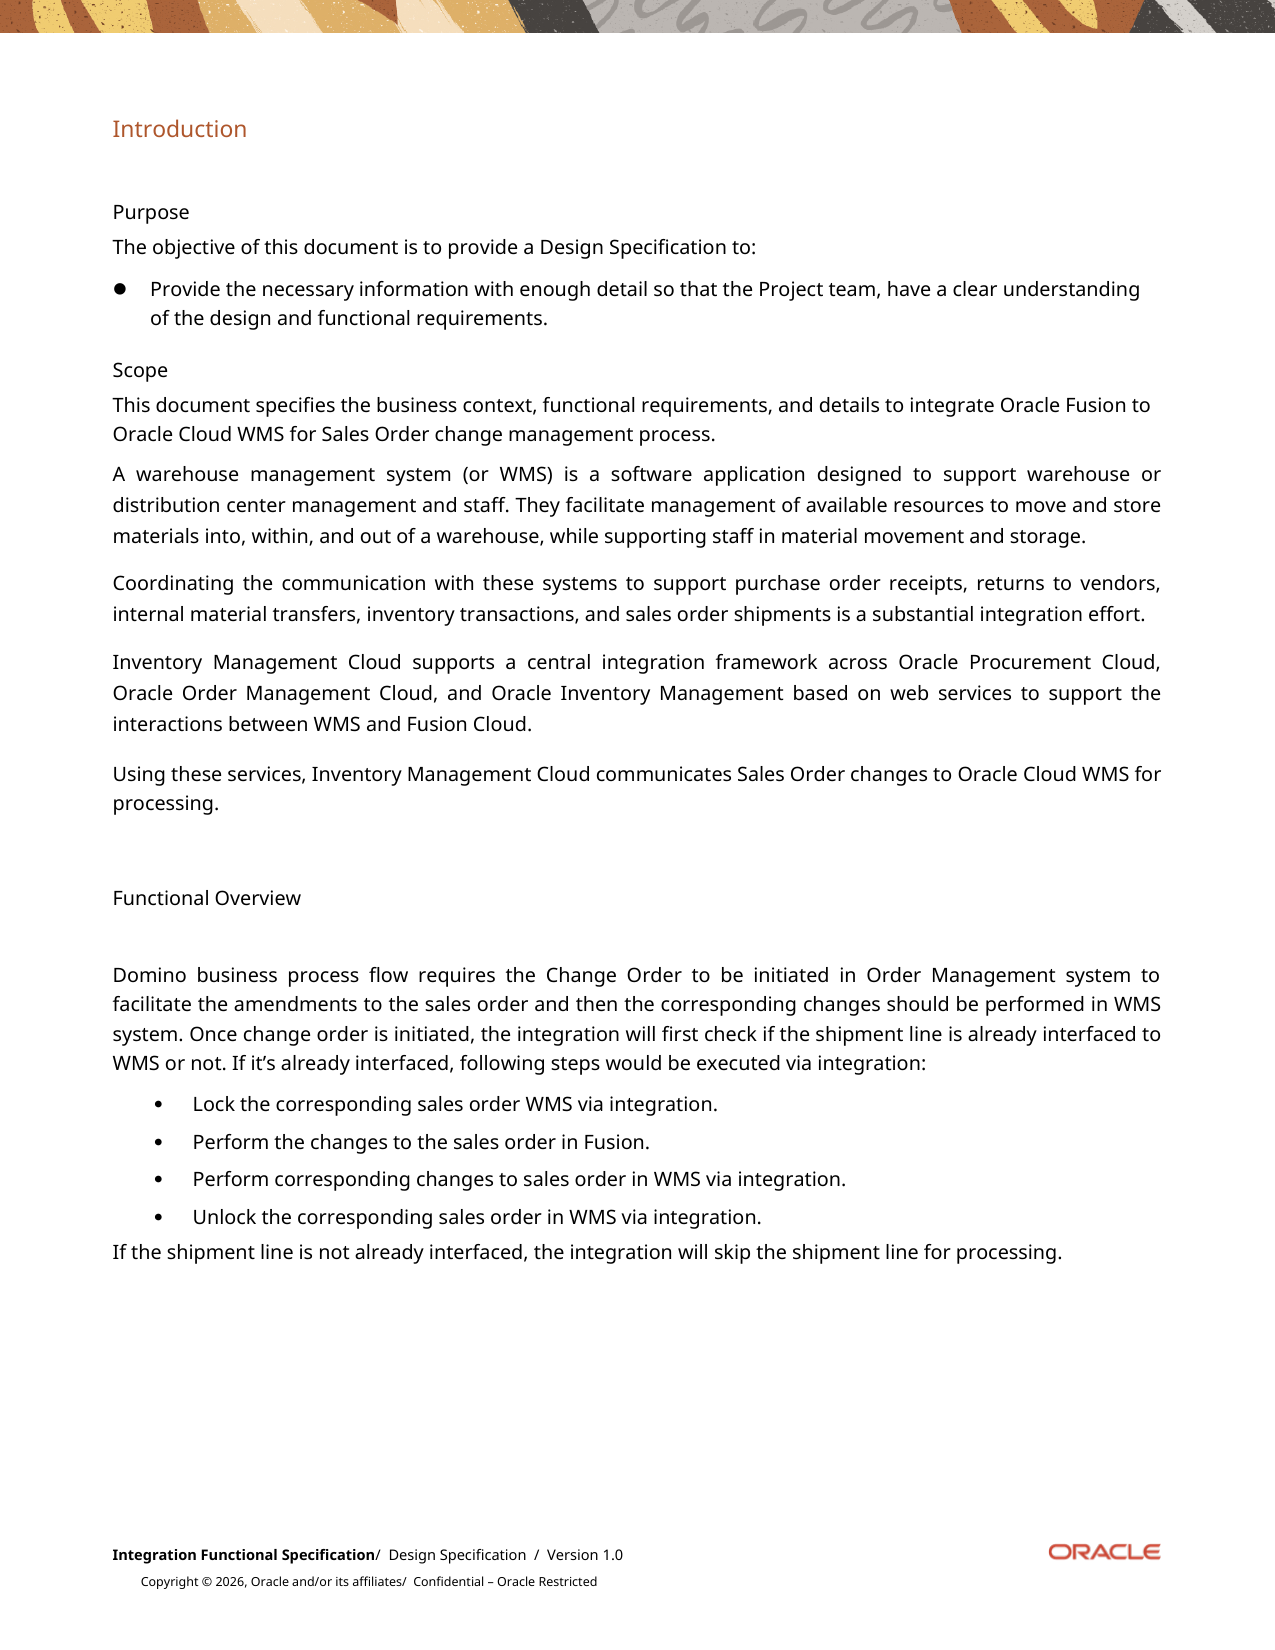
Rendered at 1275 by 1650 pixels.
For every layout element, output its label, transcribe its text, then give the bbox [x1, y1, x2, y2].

picture [1048, 1543, 1163, 1561]
text The objective of this document is to provide a Design Specification to: [112, 231, 1162, 260]
text If the shipment line is not already interfaced, the integration will skip the shipment line for processing. [112, 1238, 1162, 1266]
subtitle Introduction [112, 112, 1162, 144]
text Provide the necessary information with enough detail so that the Project team, have a clear understanding of the design and functional requirements. [112, 273, 1162, 331]
list Perform corresponding changes to sales order in WMS via integration. [155, 1163, 1162, 1193]
text A warehouse management system (or WMS) is a software application designed to support warehouse or distribution center management and staff. They facilitate management of available resources to move and store materials into, within, and out of a warehouse, while supporting staff in material movement and storage. [112, 460, 1162, 549]
list Perform the changes to the sales order in Fusion. [155, 1126, 1162, 1155]
picture [0, 0, 1275, 33]
text Inventory Management Cloud supports a central integration framework across Oracle Procurement Cloud, Oracle Order Management Cloud, and Oracle Inventory Management based on web services to support the interactions between WMS and Fusion Cloud. [112, 648, 1162, 737]
text This document specifies the business context, functional requirements, and details to integrate Oracle Fusion to Oracle Cloud WMS for Sales Order change management process. [112, 389, 1162, 448]
text Coordinating the communication with these systems to support purchase order receipts, returns to vendors, internal material transfers, inventory transactions, and sales order shipments is a substantial integration effort. [112, 570, 1162, 628]
text Using these services, Inventory Management Cloud communicates Sales Order changes to Oracle Cloud WMS for processing. [112, 758, 1162, 816]
subtitle Functional Overview [112, 884, 1162, 911]
list Lock the corresponding sales order WMS via integration. [155, 1088, 1162, 1118]
list Unlock the corresponding sales order in WMS via integration. [155, 1201, 1162, 1230]
subtitle Scope [112, 356, 1162, 383]
text Domino business process flow requires the Change Order to be initiated in Order Management system to facilitate the amendments to the sales order and then the corresponding changes should be performed in WMS system. Once change order is initiated, the integration will first check if the shipment line is already interfaced to WMS or not. If it’s already interfaced, following steps would be executed via integration: [112, 959, 1162, 1076]
subtitle Purpose [112, 198, 1162, 225]
